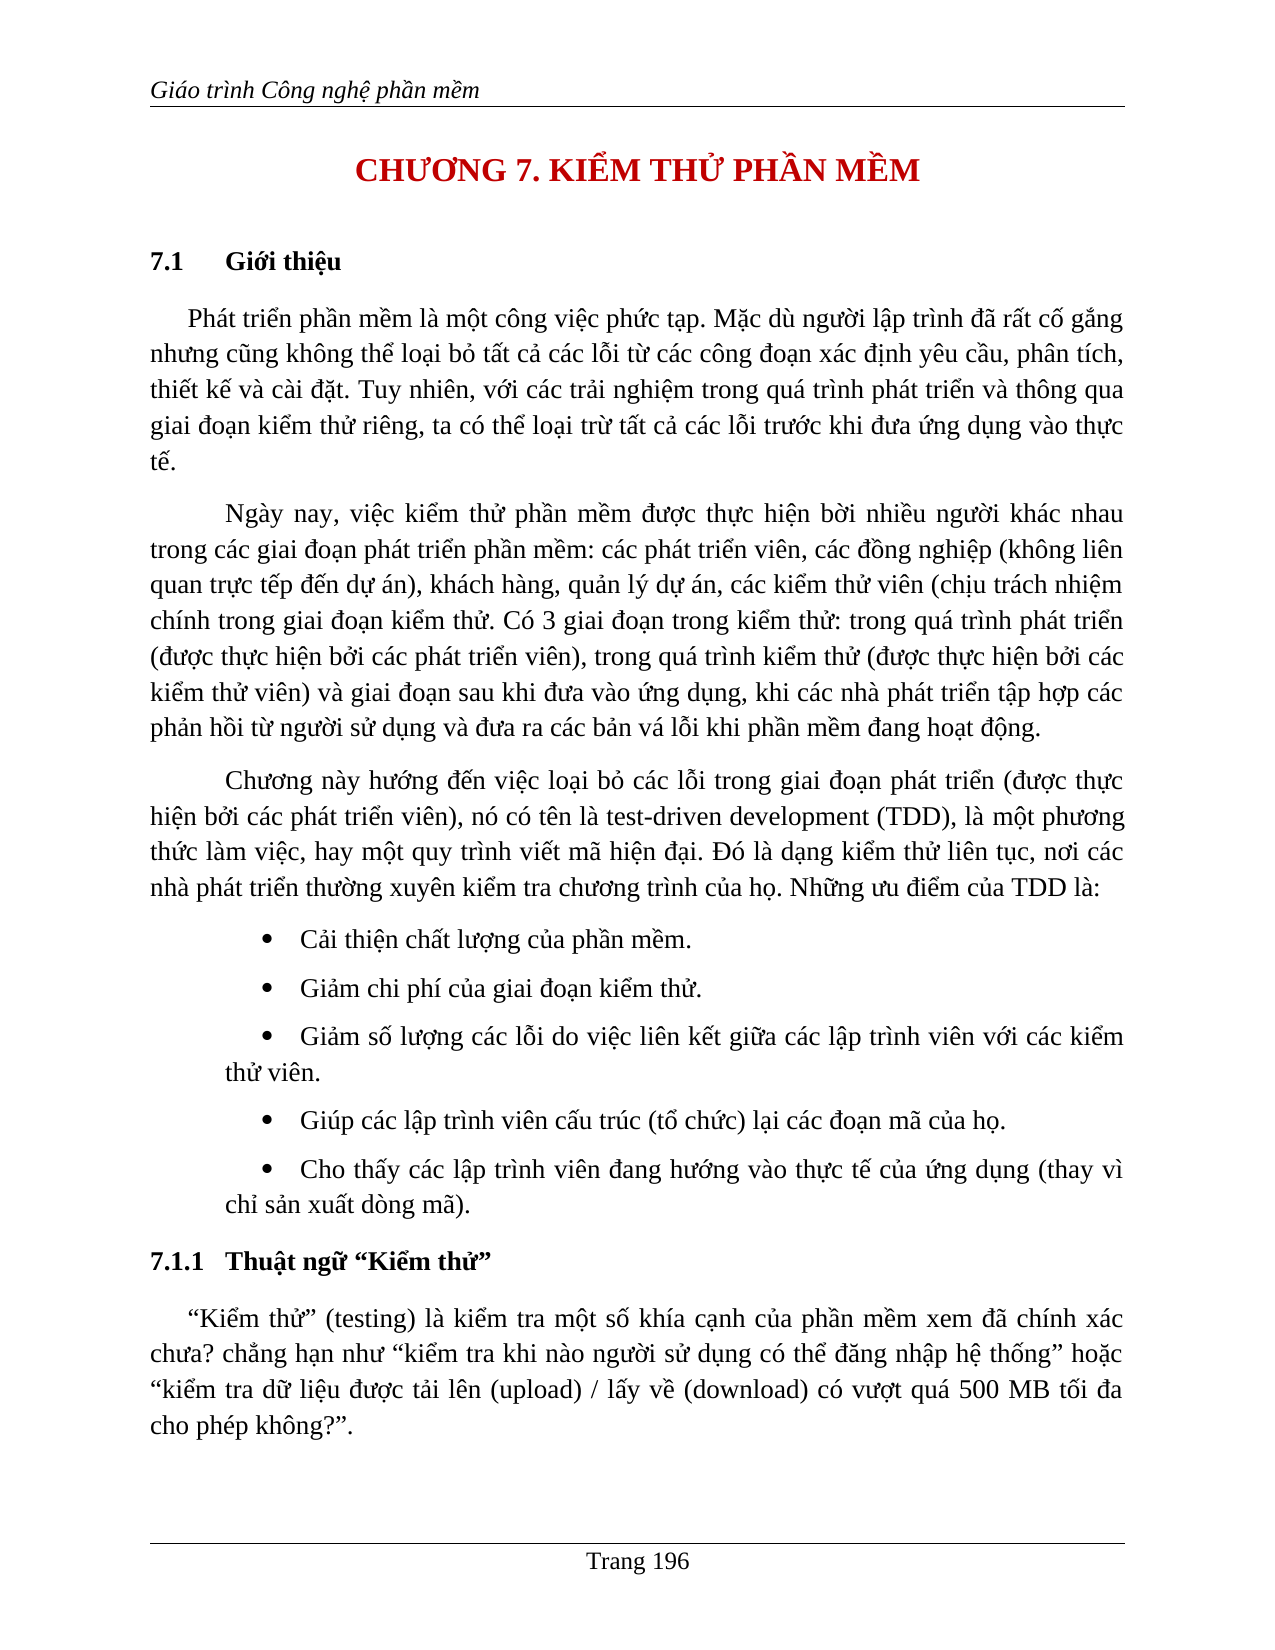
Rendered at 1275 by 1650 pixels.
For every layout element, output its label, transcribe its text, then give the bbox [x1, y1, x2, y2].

list Cho thấy các lập trình viên đang hướng vào thực tế của ứng dụng (thay vì chỉ sản xuất dòng mã). [225, 1153, 1125, 1220]
list Giảm số lượng các lỗi do việc liên kết giữa các lập trình viên với các kiểm thử viên. [225, 1020, 1125, 1087]
text Ngày nay, việc kiểm thử phần mềm được thực hiện bời nhiều người khác nhau trong các giai đoạn phát triển phần mềm: các phát triển viên, các đồng nghiệp (không liên quan trực tếp đến dự án), khách hàng, quản lý dự án, các kiểm thử viên (chịu trách nhiệm chính trong giai đoạn kiểm thử. Có 3 giai đoạn trong kiểm thử: trong quá trình phát triển (được thực hiện bởi các phát triển viên), trong quá trình kiểm thử (được thực hiện bởi các kiểm thử viên) và giai đoạn sau khi đưa vào ứng dụng, khi các nhà phát triển tập hợp các phản hồi từ người sử dụng và đưa ra các bản vá lỗi khi phần mềm đang hoạt động. [150, 497, 1125, 743]
list Giảm chi phí của giai đoạn kiểm thử. [225, 972, 1125, 1003]
list Cải thiện chất lượng của phần mềm. [225, 923, 1125, 955]
text “Kiểm thử” (testing) là kiểm tra một số khía cạnh của phần mềm xem đã chính xác chưa? chẳng hạn như “kiểm tra khi nào người sử dụng có thể đăng nhập hệ thống” hoặc “kiểm tra dữ liệu được tải lên (upload) / lấy về (download) có vượt quá 500 MB tối đa cho phép không?”. [150, 1302, 1125, 1440]
text Chương này hướng đến việc loại bỏ các lỗi trong giai đoạn phát triển (được thực hiện bởi các phát triển viên), nó có tên là test-driven development (TDD), là một phương thức làm việc, hay một quy trình viết mã hiện đại. Đó là dạng kiểm thử liên tục, nơi các nhà phát triển thường xuyên kiểm tra chương trình của họ. Những ưu điểm của TDD là: [150, 764, 1125, 902]
list Giúp các lập trình viên cấu trúc (tổ chức) lại các đoạn mã của họ. [225, 1104, 1125, 1136]
subtitle Thuật ngữ “Kiểm thử” [150, 1245, 1125, 1276]
subtitle KIỂM THỬ PHẦN MỀM [150, 150, 1125, 188]
text Phát triển phần mềm là một công việc phức tạp. Mặc dù người lập trình đã rất cố gắng nhưng cũng không thể loại bỏ tất cả các lỗi từ các công đoạn xác định yêu cầu, phân tích, thiết kế và cài đặt. Tuy nhiên, với các trải nghiệm trong quá trình phát triển và thông qua giai đoạn kiểm thử riêng, ta có thể loại trừ tất cả các lỗi trước khi đưa ứng dụng vào thực tế. [150, 302, 1125, 476]
subtitle Giới thiệu [150, 245, 1125, 276]
